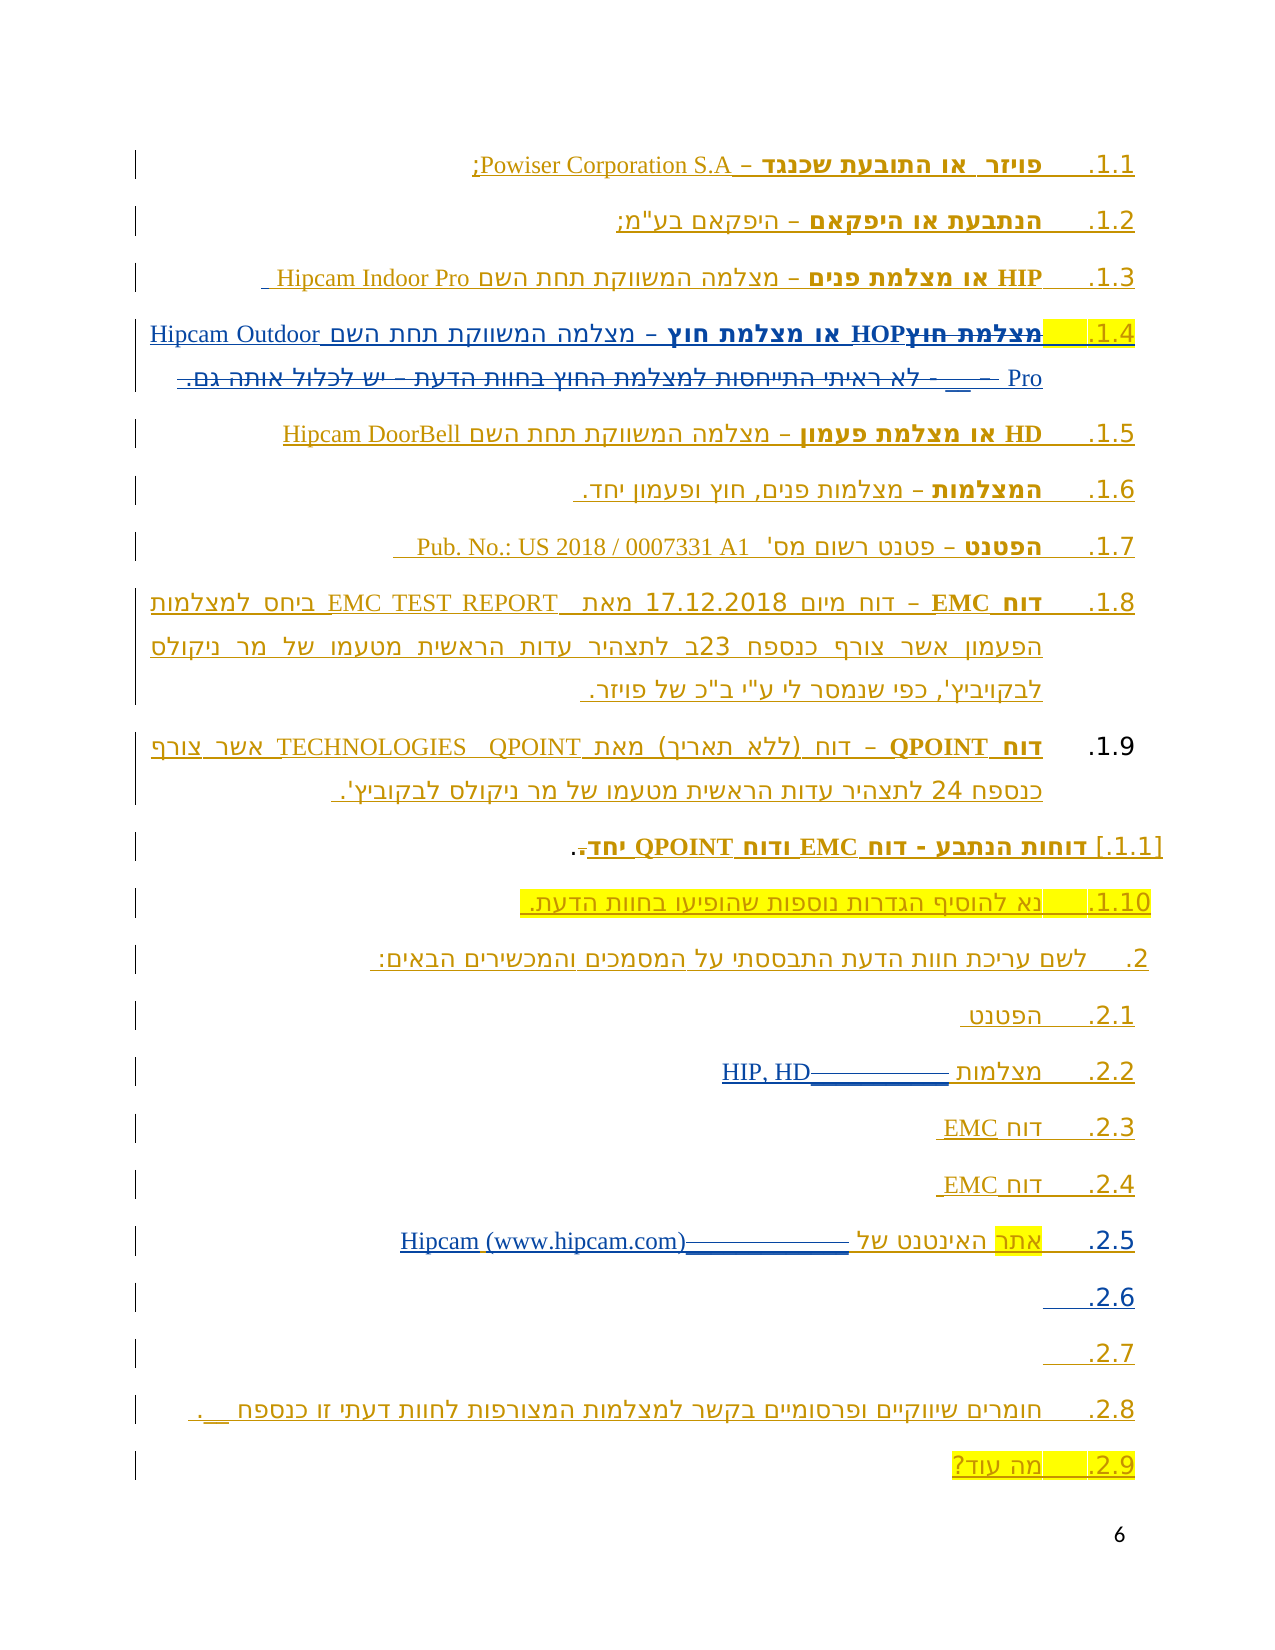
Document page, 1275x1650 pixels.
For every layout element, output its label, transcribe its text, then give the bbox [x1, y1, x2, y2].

list . [150, 832, 1087, 861]
